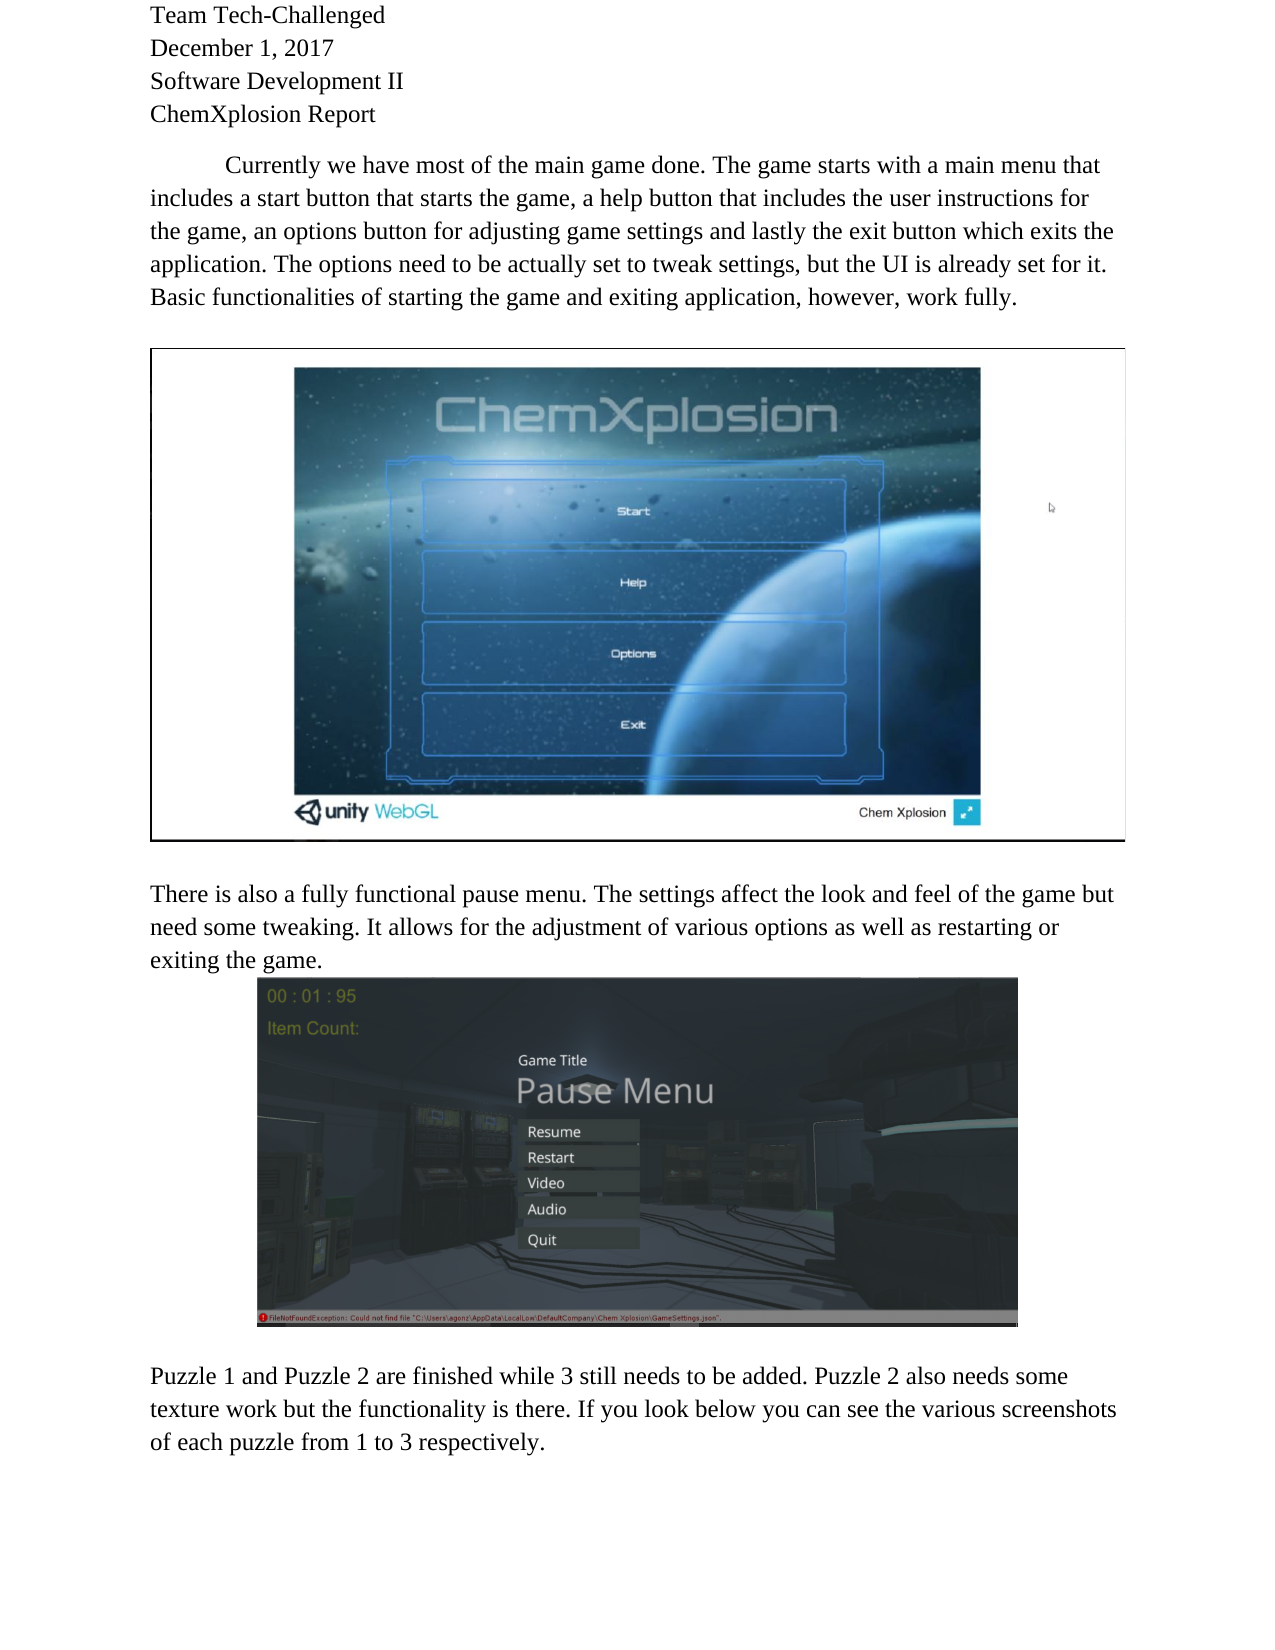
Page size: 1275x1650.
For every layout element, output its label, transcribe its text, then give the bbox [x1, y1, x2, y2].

text Currently we have most of the main game done. The game starts with a main menu that includes a start button that starts the game, a help button that includes the user instructions for the game, an options button for adjusting game settings and lastly the exit button which exits the application. The options need to be actually set to tweak settings, but the UI is already set for it. Basic functionalities of starting the game and exiting application, however, work fully. [150, 150, 1125, 311]
text Puzzle 1 and Puzzle 2 are finished while 3 still needs to be added. Puzzle 2 also needs some texture work but the functionality is there. If you look below you can see the various screenshots of each puzzle from 1 to 3 respectively. [150, 1361, 1125, 1456]
picture [150, 348, 1125, 842]
picture [257, 977, 1018, 1327]
text There is also a fully functional pause menu. The settings affect the look and feel of the game but need some tweaking. It allows for the adjustment of various options as well as restarting or exiting the game. [150, 879, 1125, 973]
